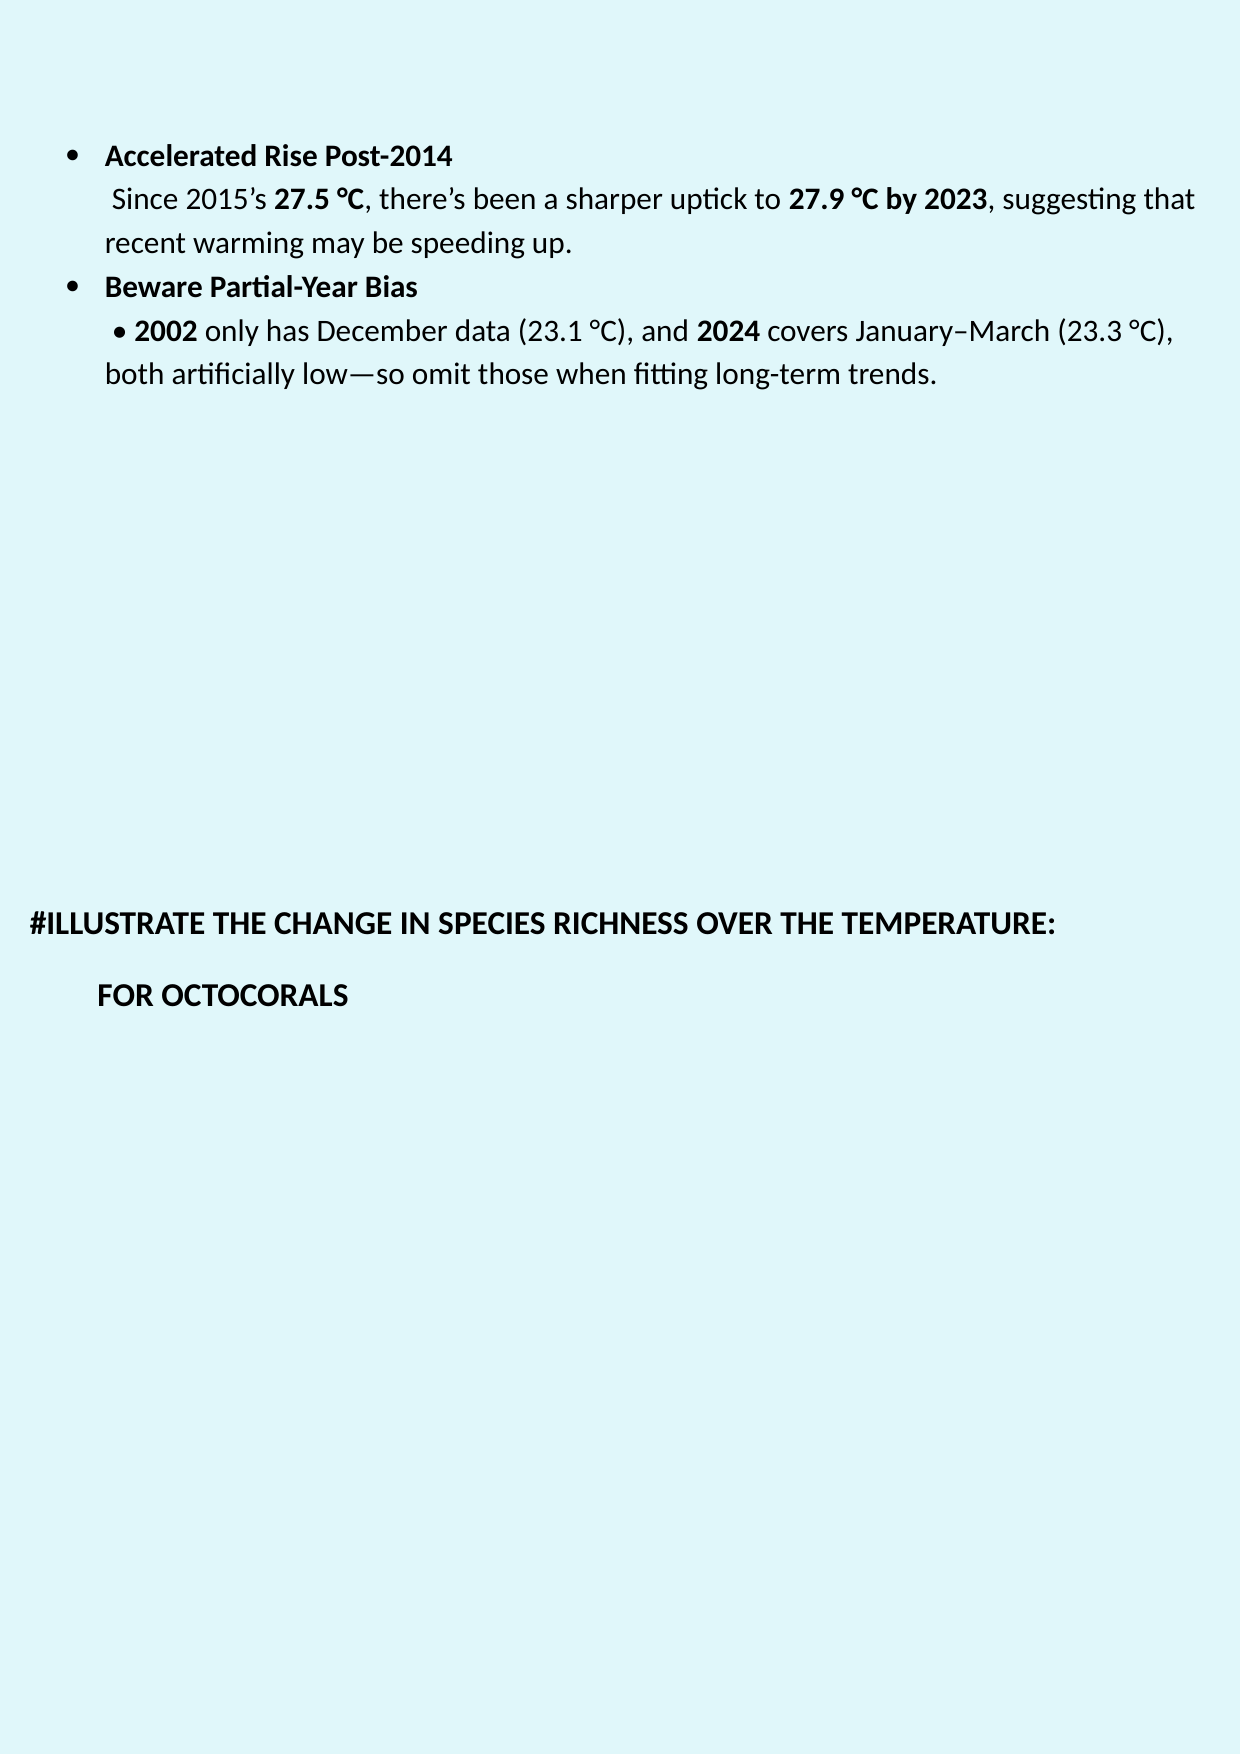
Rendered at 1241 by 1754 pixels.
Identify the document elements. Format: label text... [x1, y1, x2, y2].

text #ILLUSTRATE THE CHANGE IN SPECIES RICHNESS OVER THE TEMPERATURE: [29, 902, 1211, 943]
list Accelerated Rise Post-2014 Since 2015’s 27.5 °C, there’s been a sharper uptick to 27.9 °C by 2023, suggesting that recent warming may be speeding up. [67, 136, 1211, 261]
text FOR OCTOCORALS [29, 974, 1211, 1014]
list Beware Partial-Year Bias • 2002 only has December data (23.1 °C), and 2024 covers January–March (23.3 °C), both artificially low—so omit those when fitting long-term trends. [67, 267, 1211, 392]
